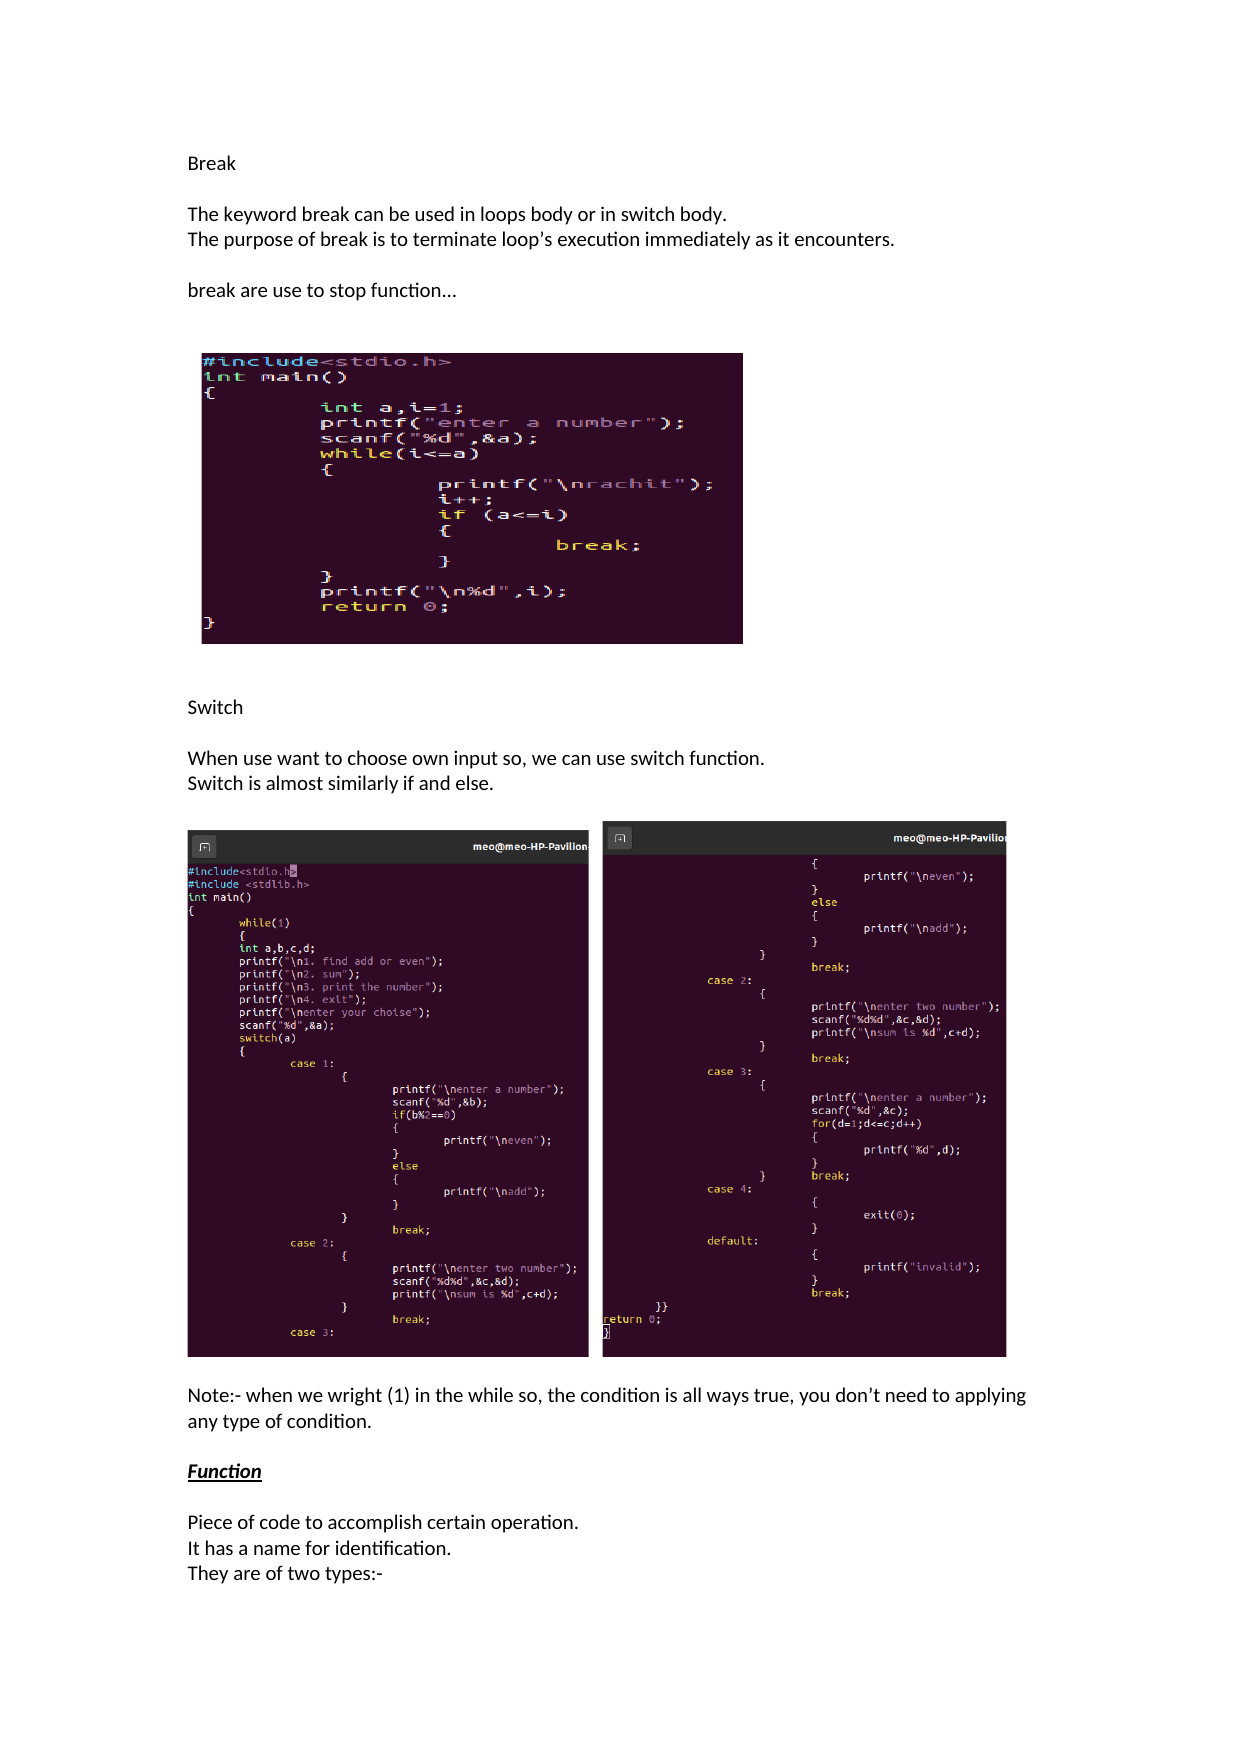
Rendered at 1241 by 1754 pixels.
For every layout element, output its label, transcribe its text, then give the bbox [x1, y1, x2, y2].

picture [201, 353, 743, 644]
picture [602, 821, 1007, 1357]
text They are of two types:- [187, 1560, 1053, 1586]
text It has a name for identification. [187, 1535, 1053, 1560]
list Break [187, 150, 1053, 201]
list Switch is almost similarly if and else. [187, 770, 1053, 796]
list The purpose of break is to terminate loop’s execution immediately as it encounters. [187, 226, 1053, 252]
list break are use to stop function... [187, 252, 1053, 302]
picture [187, 830, 589, 1357]
text Function [187, 1459, 1053, 1484]
text Note:- when we wright (1) in the while so, the condition is all ways true, you don’t need to applying any type of condition. [187, 1382, 1053, 1433]
list When use want to choose own input so, we can use switch function. [187, 745, 1053, 770]
text Piece of code to accomplish certain operation. [187, 1509, 1053, 1535]
list Switch [187, 694, 1053, 719]
list The keyword break can be used in loops body or in switch body. [187, 201, 1053, 226]
